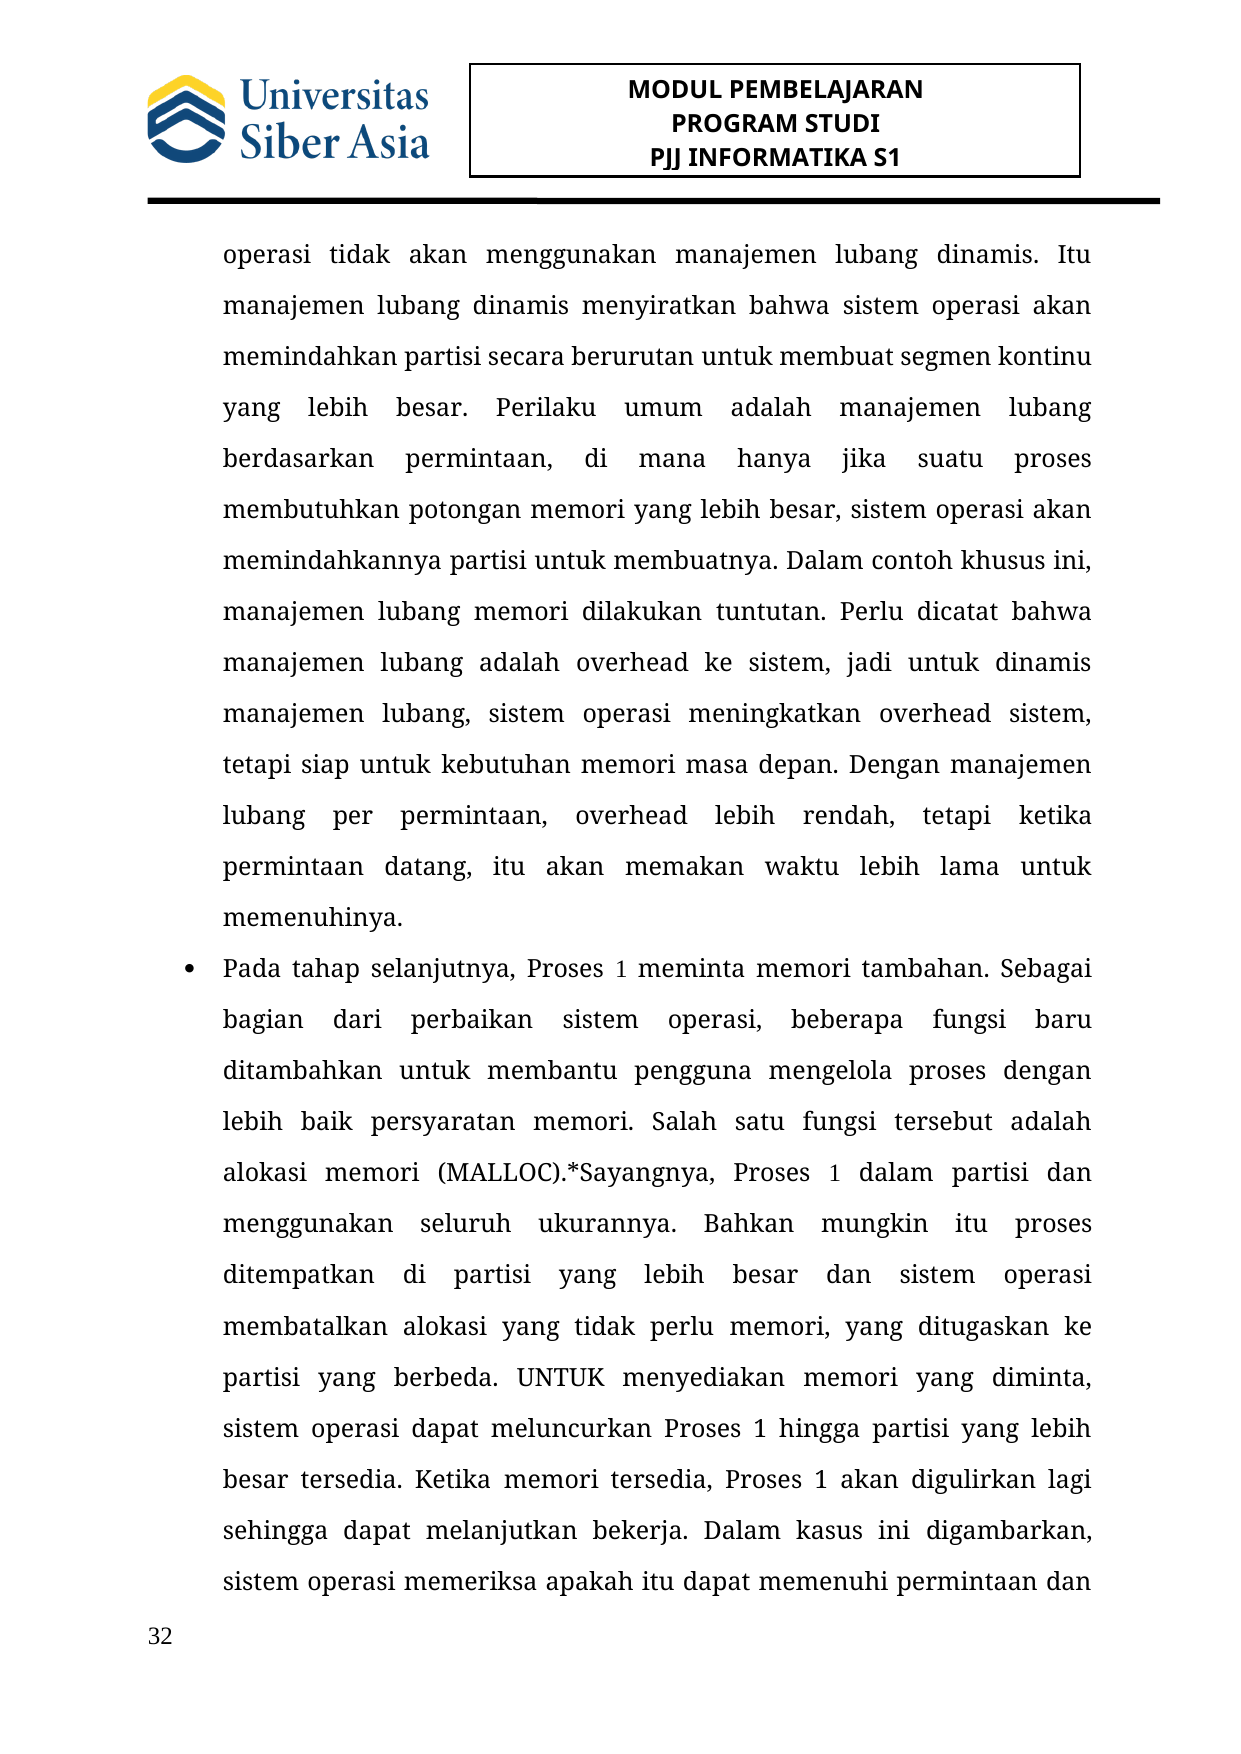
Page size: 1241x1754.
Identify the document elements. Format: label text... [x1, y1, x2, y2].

picture [147, 75, 430, 163]
